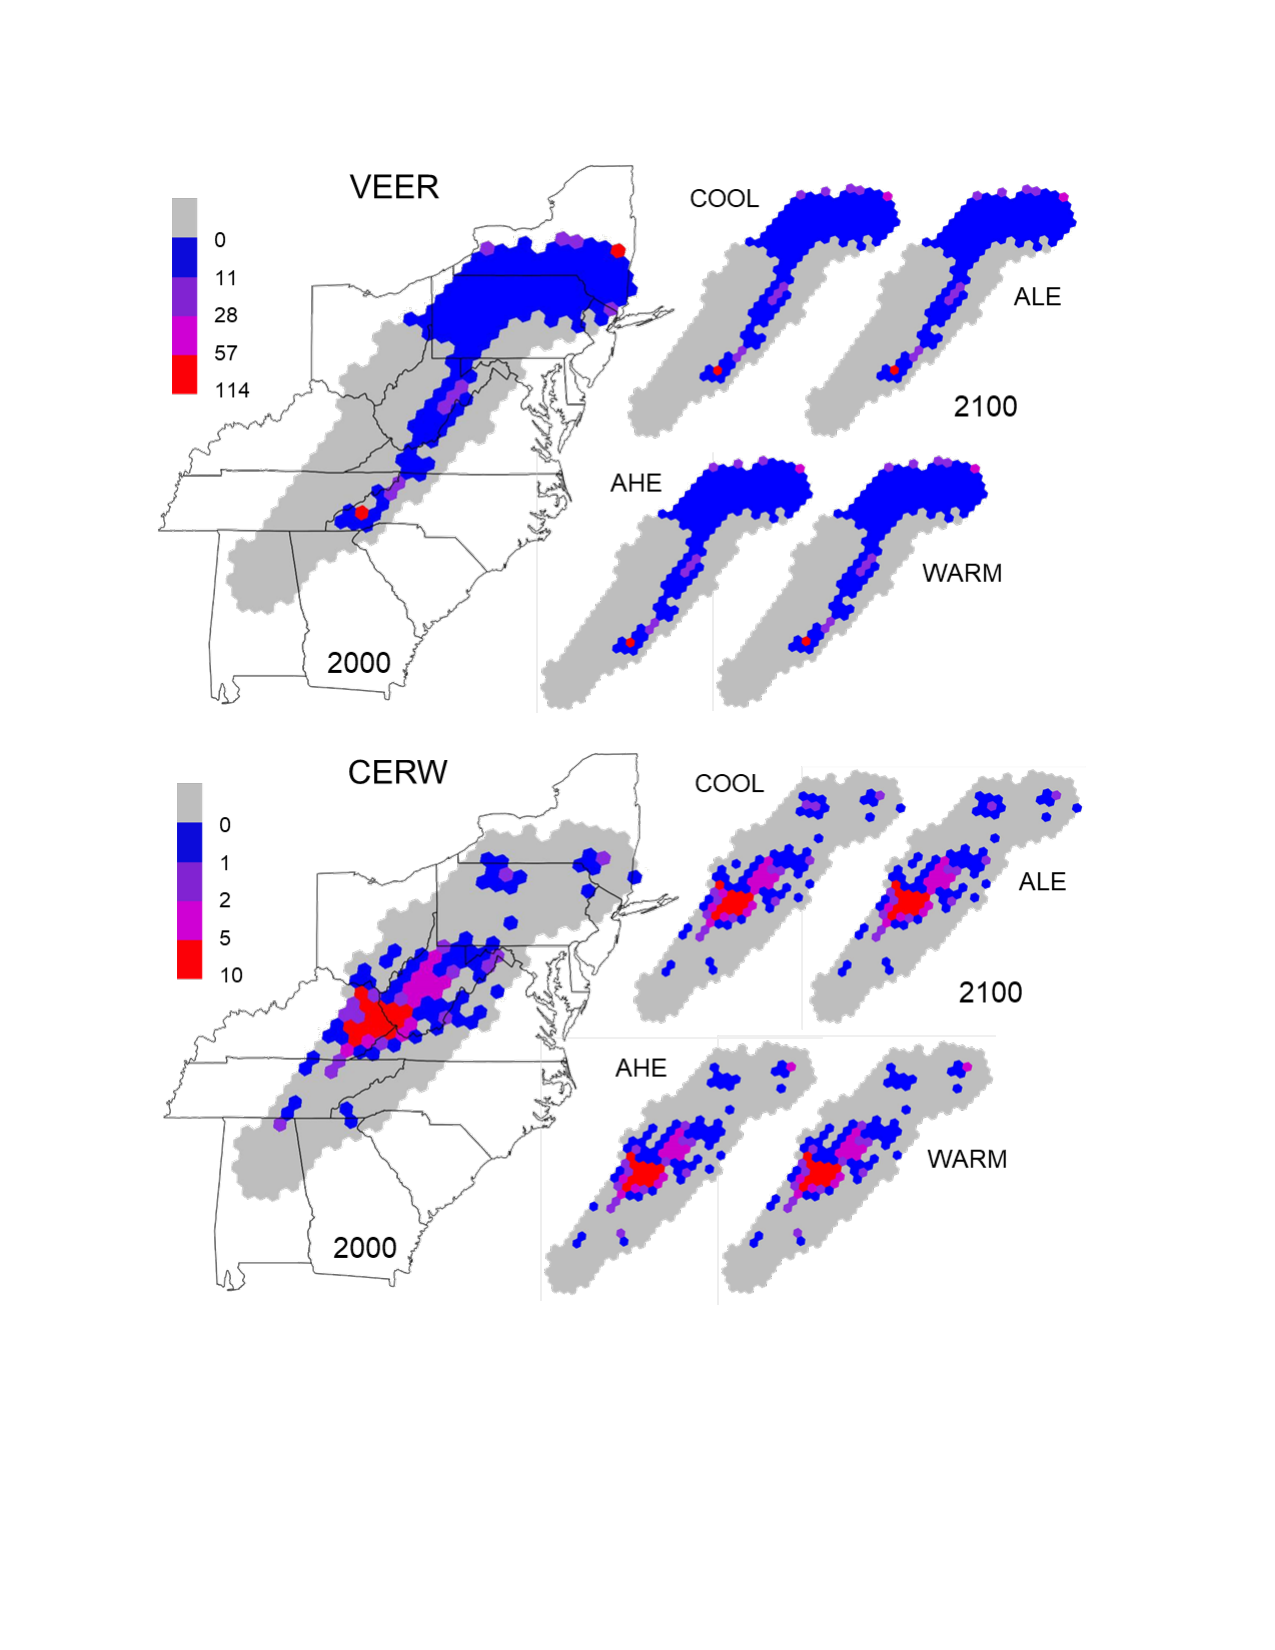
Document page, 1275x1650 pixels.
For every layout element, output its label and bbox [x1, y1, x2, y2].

picture [150, 150, 1112, 714]
picture [150, 735, 1117, 1305]
